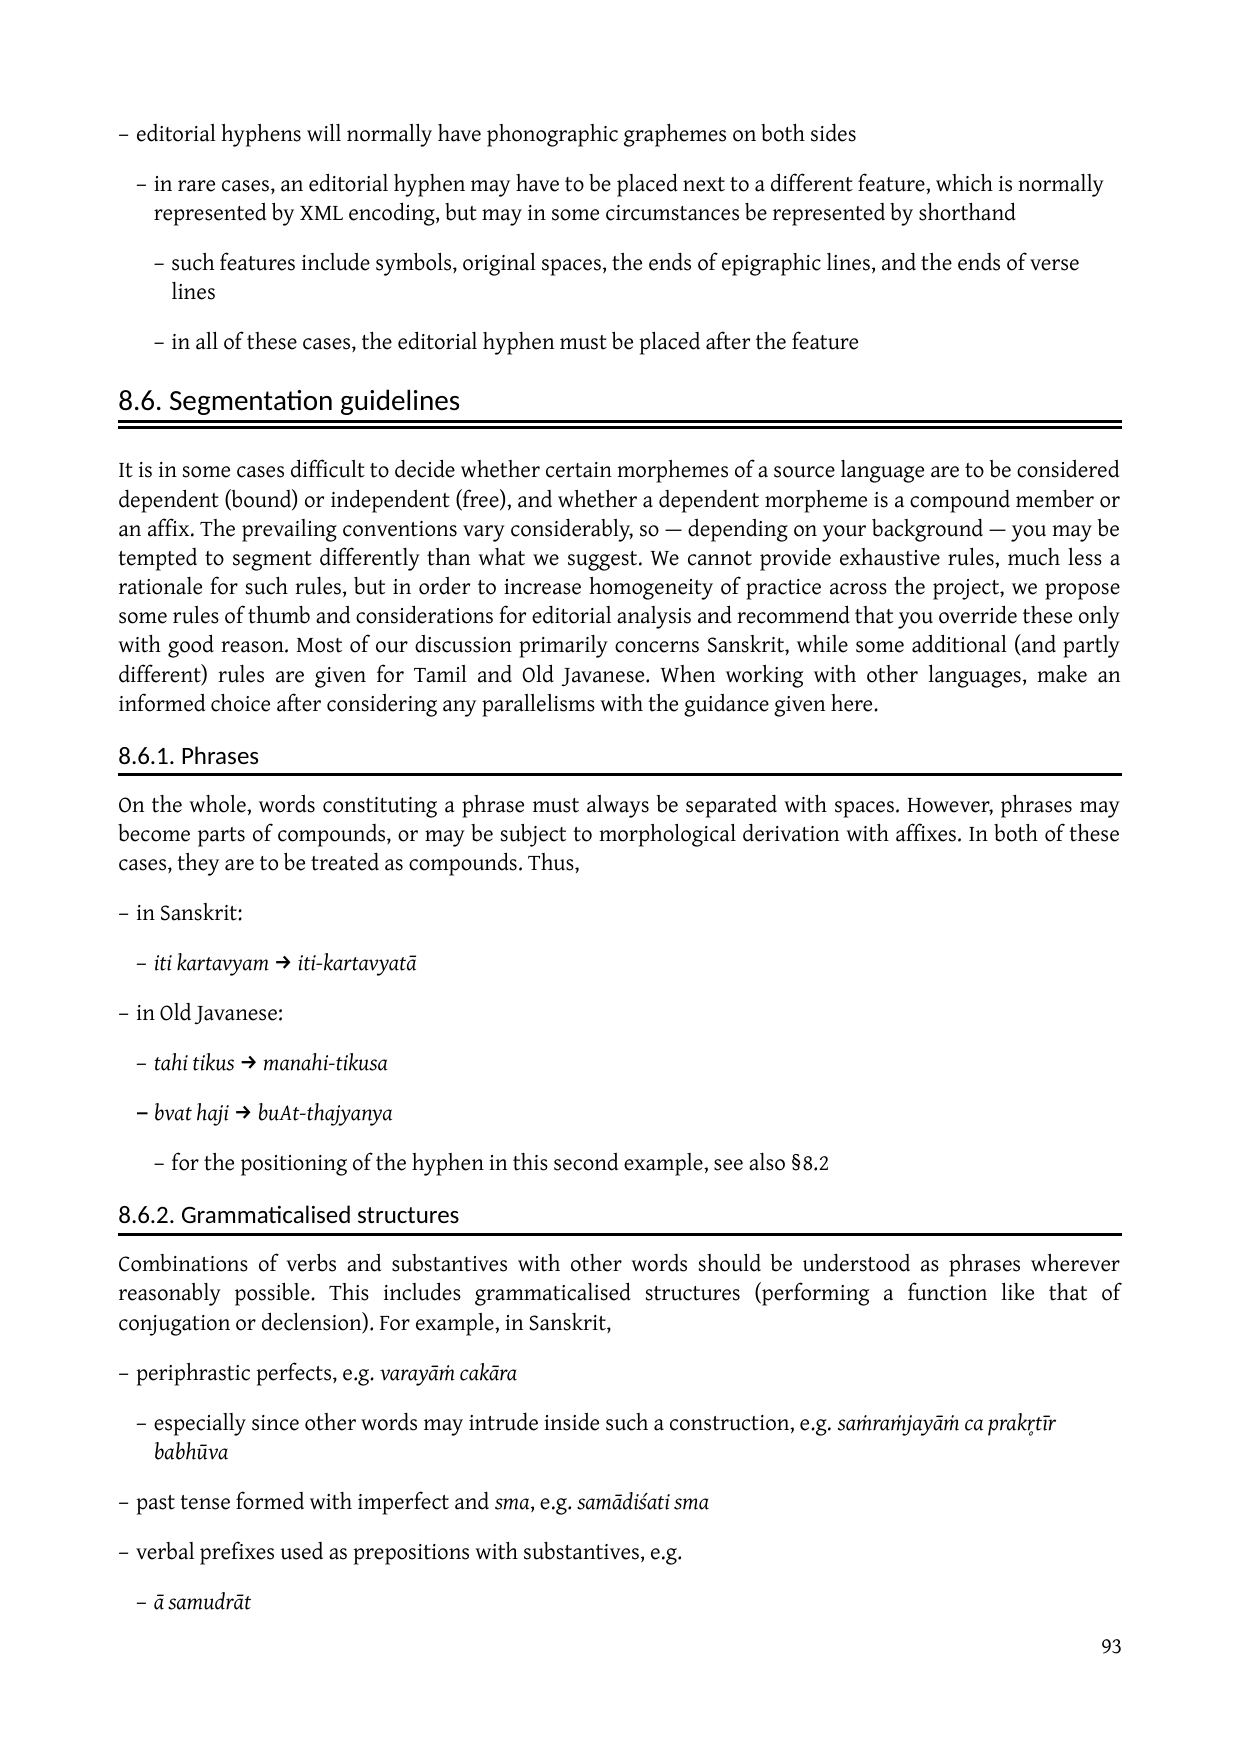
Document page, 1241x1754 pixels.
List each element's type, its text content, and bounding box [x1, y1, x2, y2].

list tahi tikus → manahi-tikusa [136, 1047, 1122, 1076]
list such features include symbols, original spaces, the ends of epigraphic lines, and the ends of verse lines [153, 247, 1122, 306]
list for the positioning of the hyphen in this second example, see also §8.2 [153, 1147, 1122, 1176]
list in Sanskrit: [118, 897, 1122, 926]
text On the whole, words constituting a phrase must always be separated with spaces. However, phrases may become parts of compounds, or may be subject to morphological derivation with affixes. In both of these cases, they are to be treated as compounds. Thus, [118, 789, 1122, 876]
list bvat haji → buAt-thajyanya [136, 1097, 1122, 1126]
list past tense formed with imperfect and sma, e.g. samādiśati sma [118, 1486, 1122, 1515]
list periphrastic perfects, e.g. varayāṁ cakāra [118, 1357, 1122, 1386]
text Combinations of verbs and substantives with other words should be understood as phrases wherever reasonably possible. This includes grammaticalised structures (performing a function like that of conjugation or declension). For example, in Sanskrit, [118, 1248, 1122, 1336]
subtitle Segmentation guidelines [118, 381, 1122, 420]
list iti kartavyam → iti-kartavyatā [136, 947, 1122, 976]
list verbal prefixes used as prepositions with substantives, e.g. [118, 1536, 1122, 1565]
text It is in some cases difficult to decide whether certain morphemes of a source language are to be considered dependent (bound) or independent (free), and whether a dependent morpheme is a compound member or an affix. The prevailing conventions vary considerably, so — depending on your background — you may be tempted to segment differently than what we suggest. We cannot provide exhaustive rules, much less a rationale for such rules, but in order to increase homogeneity of practice across the project, we propose some rules of thumb and considerations for editorial analysis and recommend that you override these only with good reason. Most of our discussion primarily concerns Sanskrit, while some additional (and partly different) rules are given for Tamil and Old Javanese. When working with other languages, make an informed choice after considering any parallelisms with the guidance given here. [118, 454, 1122, 717]
list in rare cases, an editorial hyphen may have to be placed next to a different feature, which is normally represented by XML encoding, but may in some circumstances be represented by shorthand [136, 168, 1122, 226]
subtitle Phrases [118, 738, 1122, 773]
list in Old Javanese: [118, 997, 1122, 1026]
list especially since other words may intrude inside such a construction, e.g. saṁraṁjayāṁ ca prakr̥tīr babhūva [136, 1407, 1122, 1465]
subtitle Grammaticalised structures [118, 1197, 1122, 1233]
list ā samudrāt [136, 1586, 1122, 1615]
list editorial hyphens will normally have phonographic graphemes on both sides [118, 118, 1122, 147]
list in all of these cases, the editorial hyphen must be placed after the feature [153, 326, 1122, 356]
